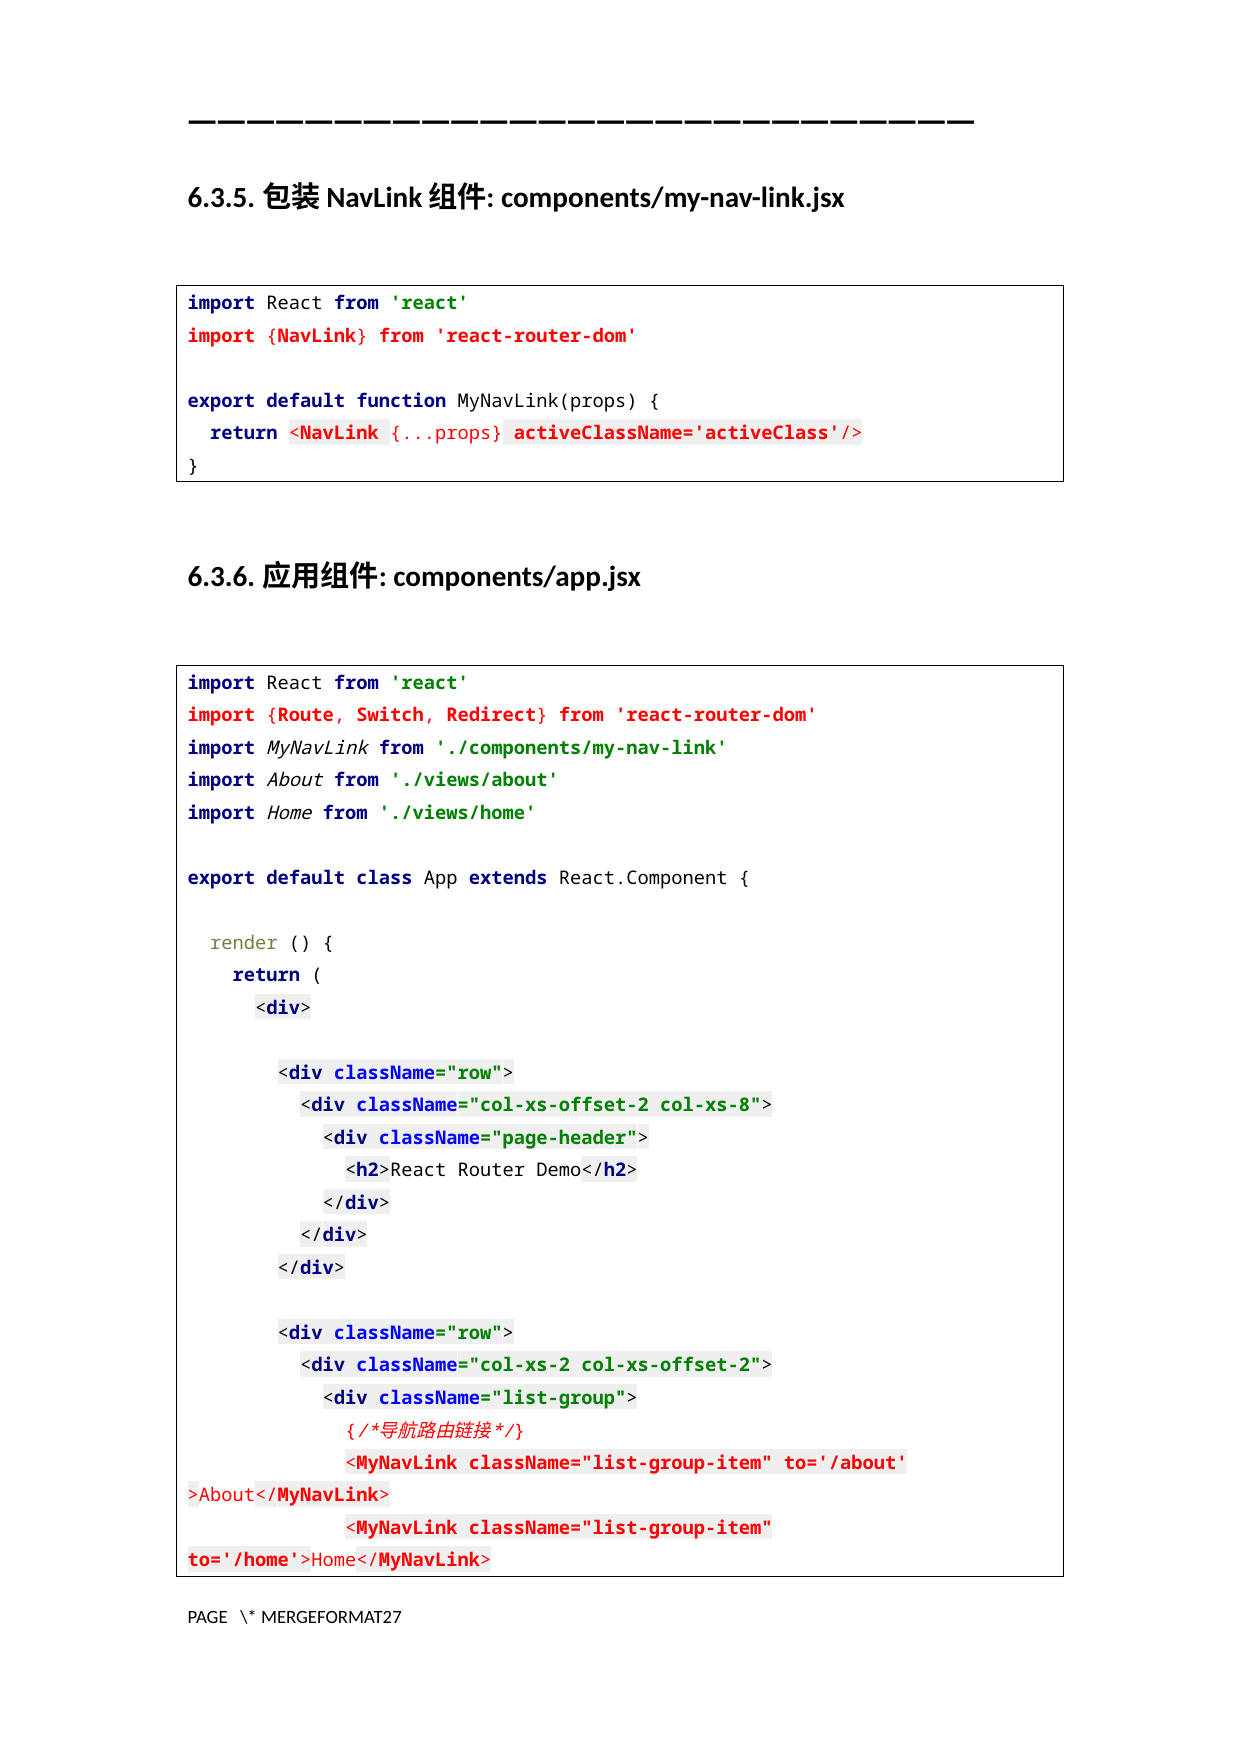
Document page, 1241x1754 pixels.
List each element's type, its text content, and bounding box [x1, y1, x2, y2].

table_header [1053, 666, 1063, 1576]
subtitle 6.3.5. 包装NavLink组件: components/my-nav-link.jsx [187, 162, 1053, 227]
subtitle 6.3.6. 应用组件: components/app.jsx [187, 542, 1053, 607]
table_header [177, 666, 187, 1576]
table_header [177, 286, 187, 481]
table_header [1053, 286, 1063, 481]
